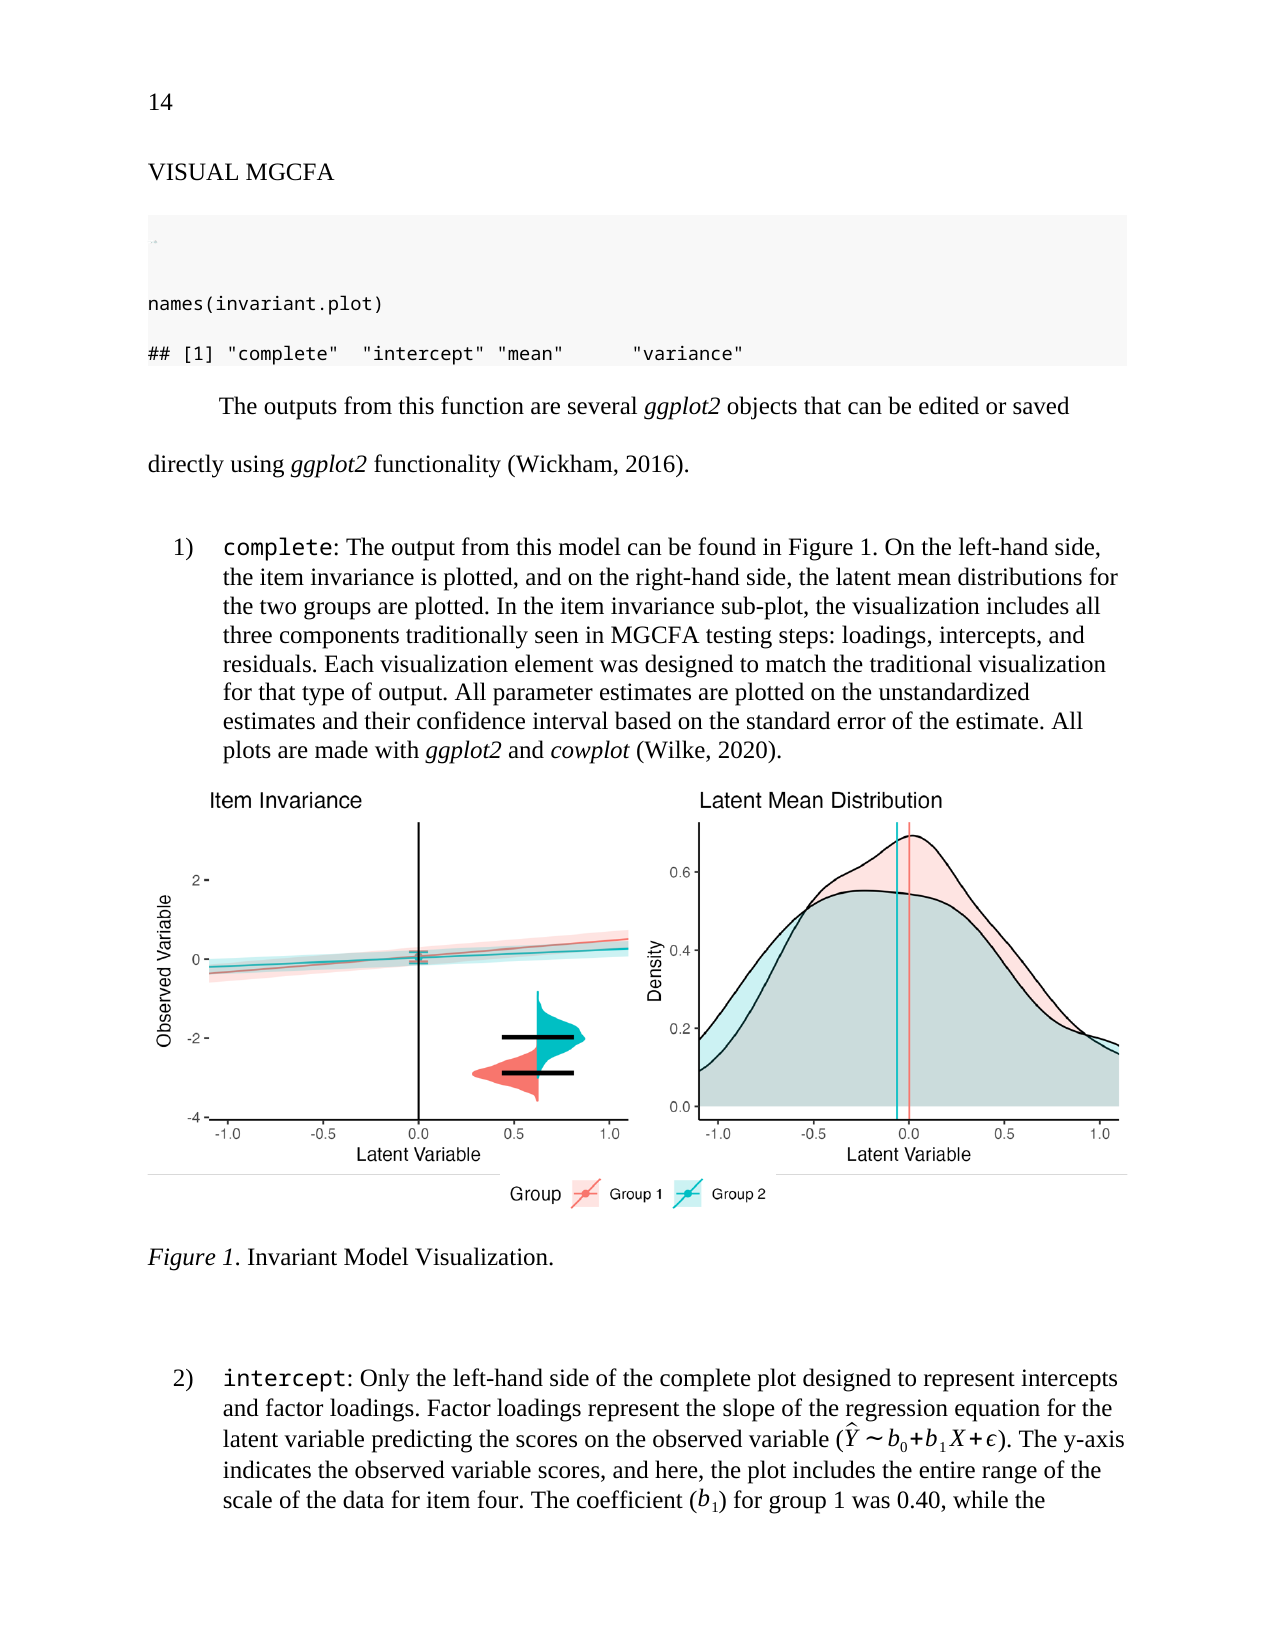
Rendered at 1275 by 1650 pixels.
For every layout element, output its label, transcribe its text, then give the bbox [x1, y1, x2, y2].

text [148, 215, 1127, 316]
list complete: The output from this model can be found in Figure 1. On the left-hand side, the item invariance is plotted, and on the right-hand side, the latent mean distributions for the two groups are plotted. In the item invariance sub-plot, the visualization includes all three components traditionally seen in MGCFA testing steps: loadings, intercepts, and residuals. Each visualization element was designed to match the traditional visualization for that type of output. All parameter estimates are plotted on the unstandardized estimates and their confidence interval based on the standard error of the estimate. All plots are made with ggplot2 and cowplot (Wilke, 2020). [173, 531, 1127, 764]
picture [147, 240, 158, 244]
text Figure 1. Invariant Model Visualization. [148, 1213, 1127, 1270]
text ## [1] "complete" "intercept" "mean" "variance" [148, 341, 1127, 366]
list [173, 1362, 1127, 1516]
text The outputs from this function are several ggplot2 objects that can be edited or saved directly using ggplot2 functionality (Wickham, 2016). [148, 391, 1127, 477]
picture [147, 782, 1128, 1213]
